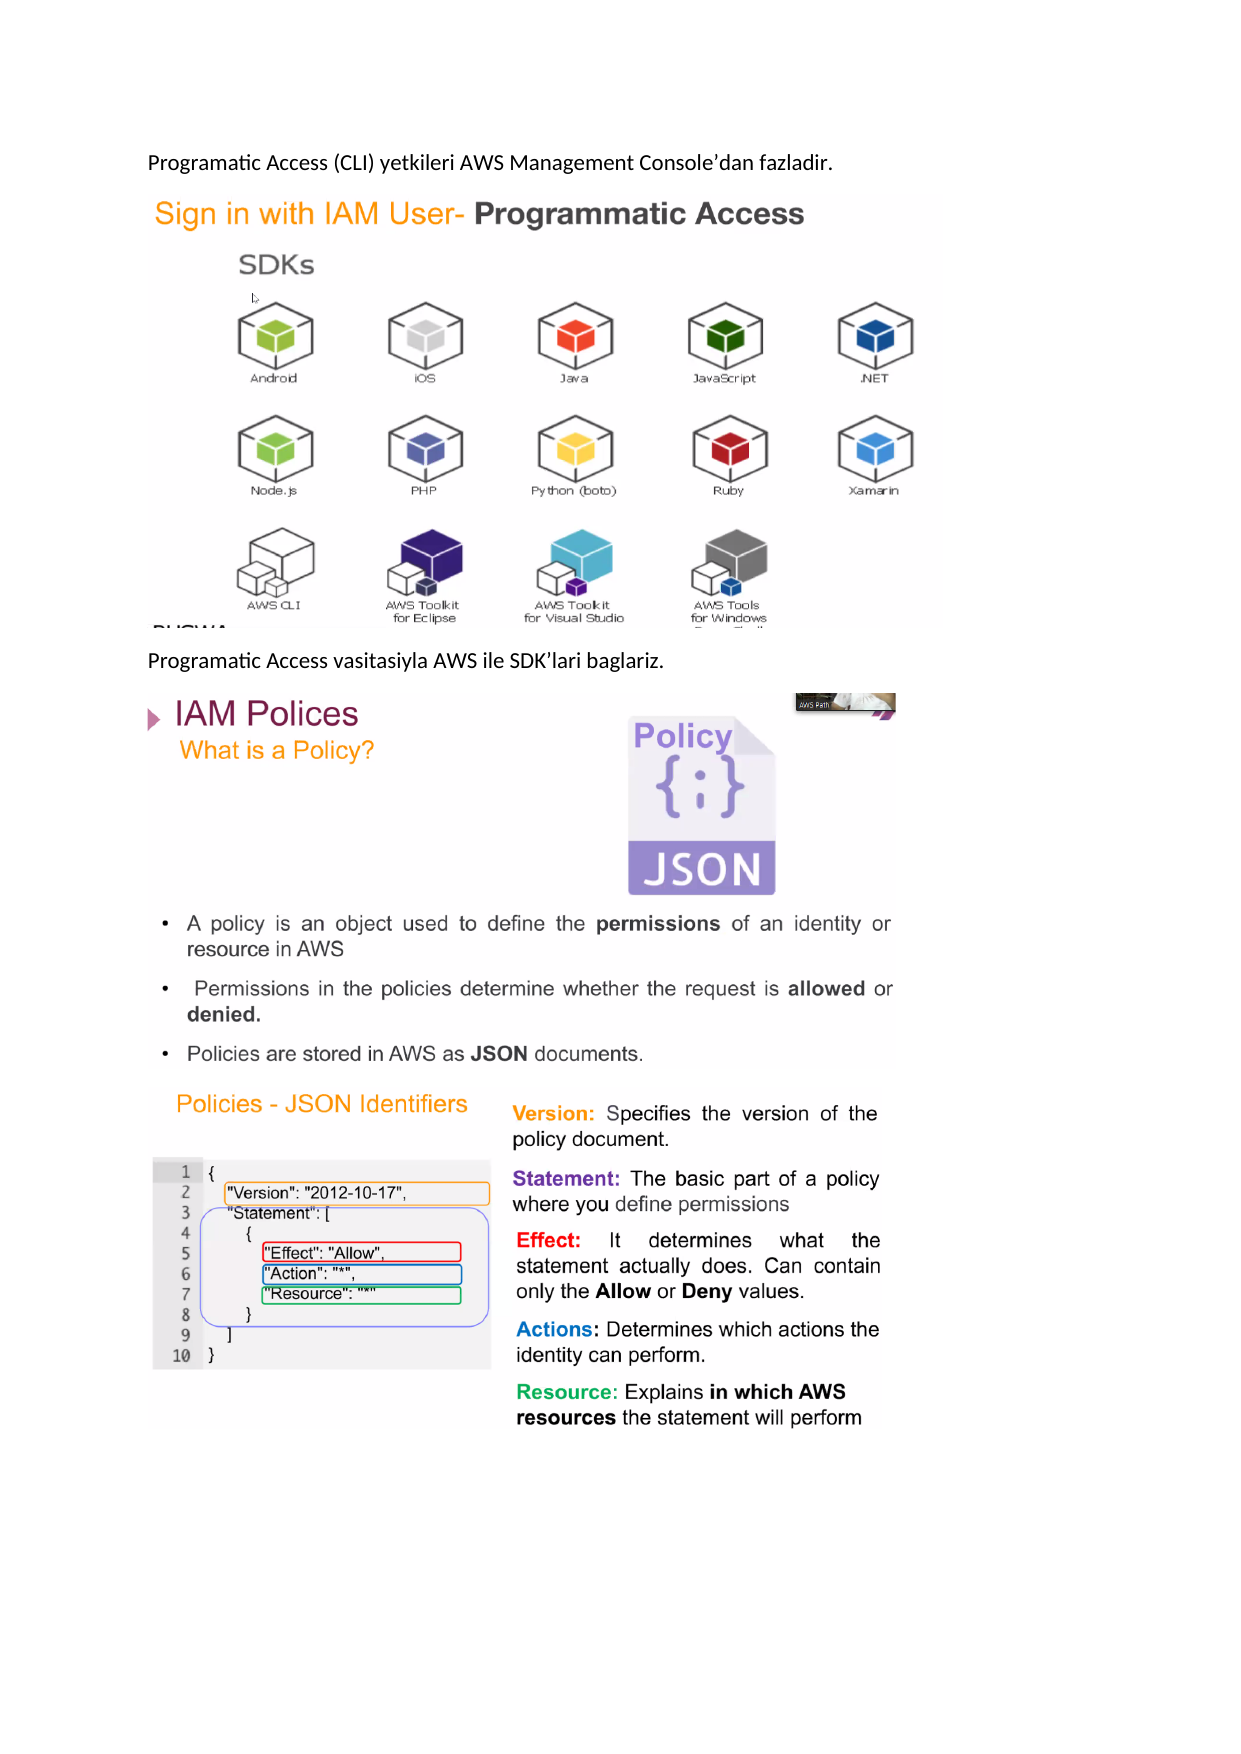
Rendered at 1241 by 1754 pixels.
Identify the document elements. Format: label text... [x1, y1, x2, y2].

text Programatic Access (CLI) yetkileri AWS Management Console’dan fazladir. [148, 148, 1093, 176]
picture [147, 1087, 882, 1429]
picture [147, 194, 943, 628]
picture [147, 693, 896, 1069]
text Programatic Access vasitasiyla AWS ile SDK’lari baglariz. [148, 646, 1093, 674]
